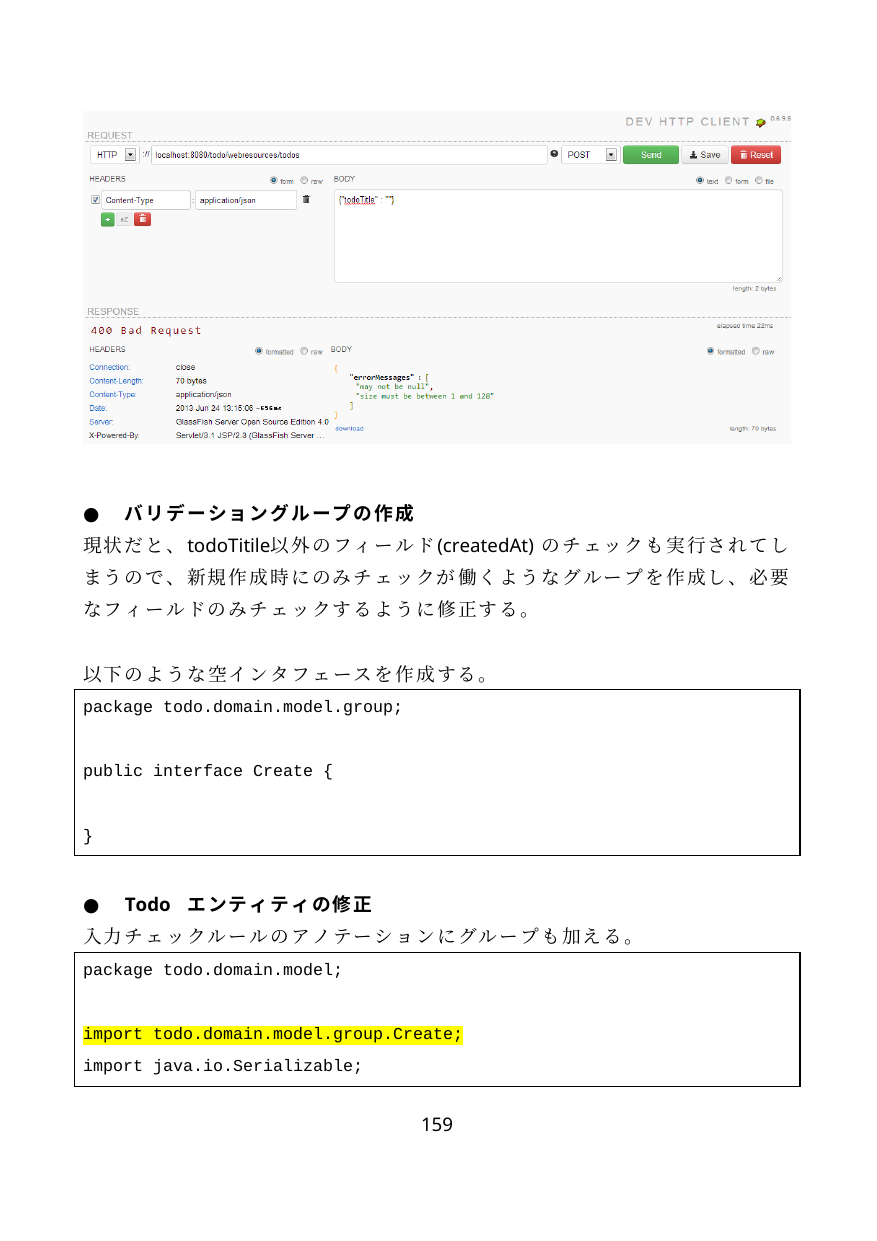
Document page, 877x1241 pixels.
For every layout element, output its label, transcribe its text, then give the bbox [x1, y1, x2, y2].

text public interface Create { [83, 756, 791, 788]
subtitle Todoエンティティの修正 [83, 888, 791, 920]
text package todo.domain.model; [75, 953, 799, 987]
text import todo.domain.model.group.Create; [83, 1019, 791, 1048]
text 入力チェックルールのアノテーションにグループも加える。 [83, 920, 791, 952]
picture [82, 111, 792, 444]
text 以下のような空インタフェースを作成する。 [83, 657, 791, 689]
subtitle バリデーショングループの作成 [83, 497, 791, 529]
text } [75, 817, 799, 855]
text import java.io.Serializable; [75, 1048, 799, 1086]
text 現状だと、todoTitile以外のフィールド(createdAt)のチェックも実行されてしまうので、新規作成時にのみチェックが働くようなグループを作成し、必要なフィールドのみチェックするように修正する。 [83, 529, 791, 625]
text package todo.domain.model.group; [75, 690, 799, 724]
